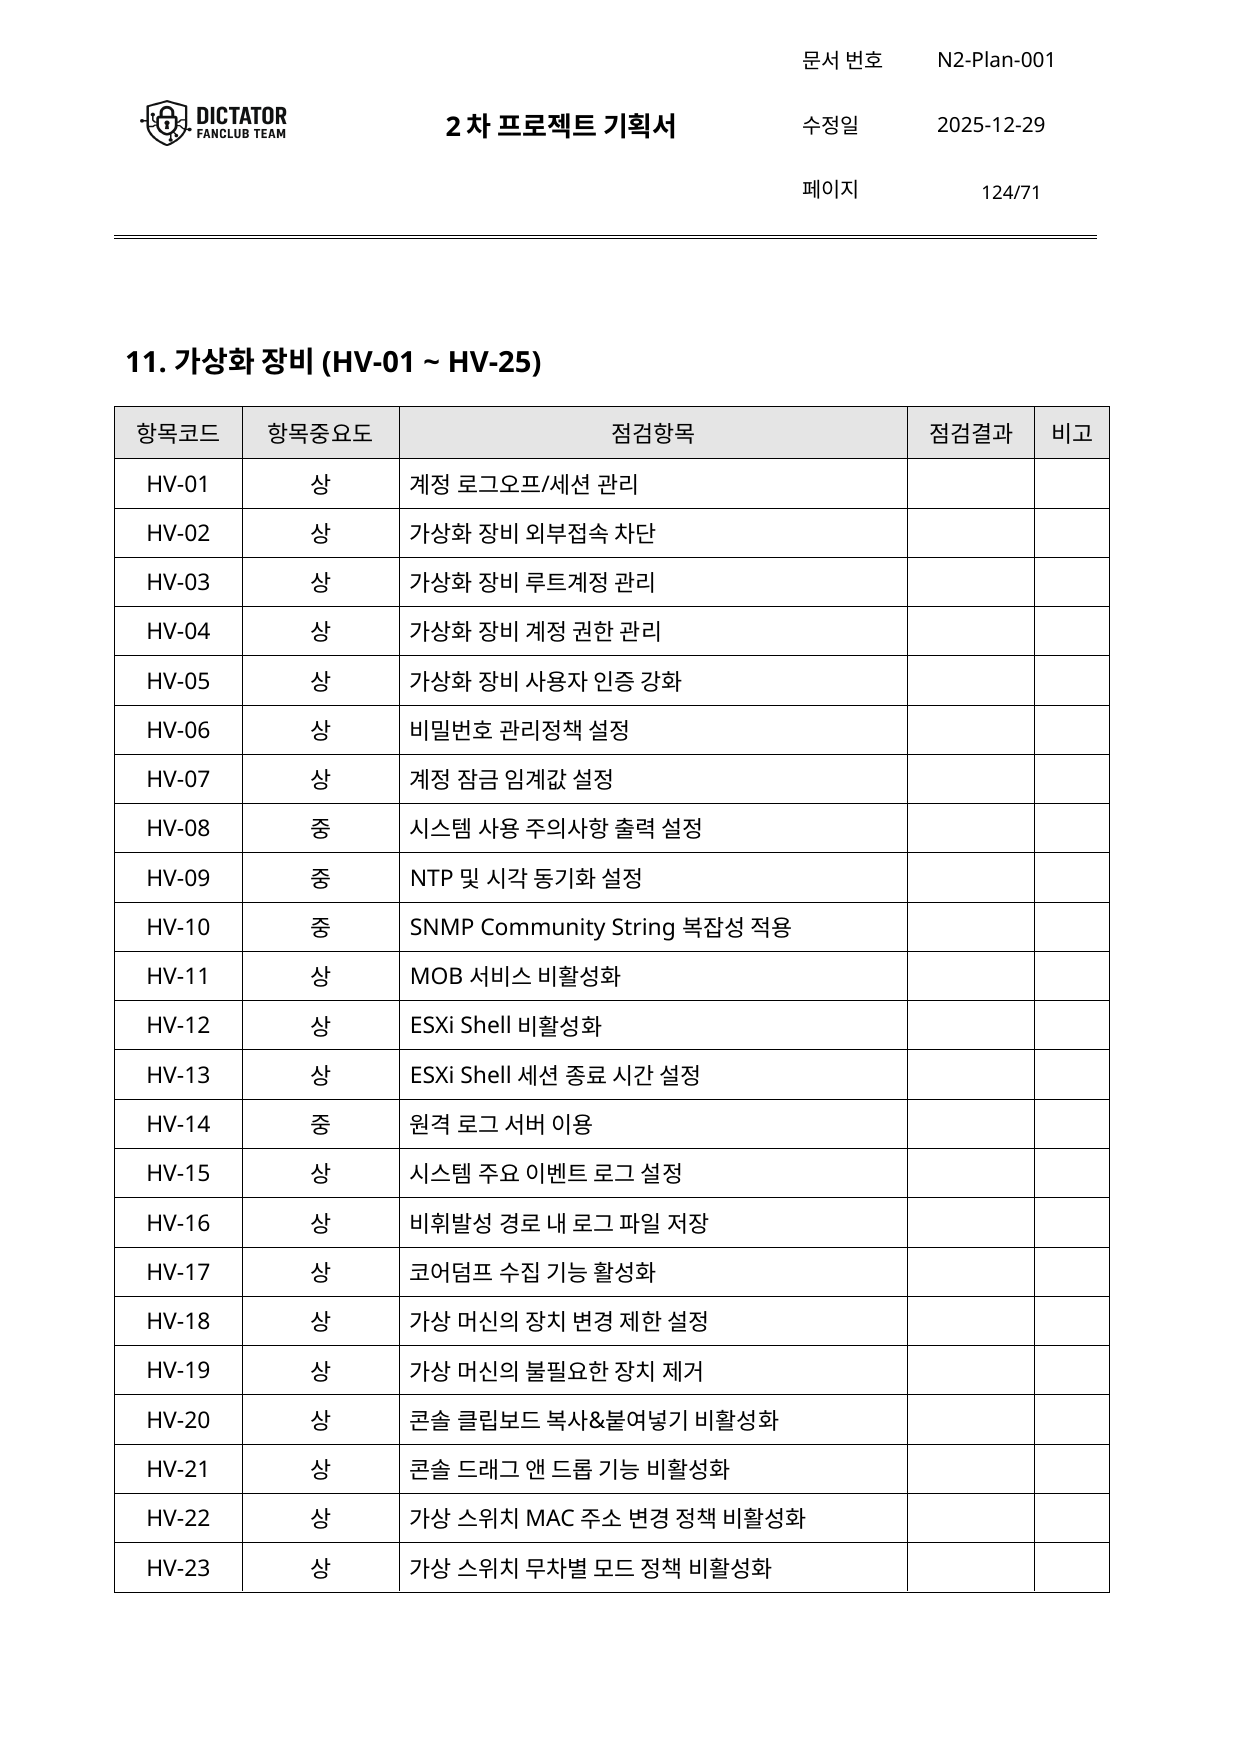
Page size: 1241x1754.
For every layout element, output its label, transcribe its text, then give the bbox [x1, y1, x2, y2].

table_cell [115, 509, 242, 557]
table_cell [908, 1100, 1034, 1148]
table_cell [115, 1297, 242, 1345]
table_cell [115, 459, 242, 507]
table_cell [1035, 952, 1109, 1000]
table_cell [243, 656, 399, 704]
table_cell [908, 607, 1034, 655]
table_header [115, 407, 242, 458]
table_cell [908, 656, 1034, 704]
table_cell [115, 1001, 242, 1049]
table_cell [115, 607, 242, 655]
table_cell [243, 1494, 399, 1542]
text 11. 가상화 장비 (HV-01 ~ HV-25) [125, 338, 1125, 381]
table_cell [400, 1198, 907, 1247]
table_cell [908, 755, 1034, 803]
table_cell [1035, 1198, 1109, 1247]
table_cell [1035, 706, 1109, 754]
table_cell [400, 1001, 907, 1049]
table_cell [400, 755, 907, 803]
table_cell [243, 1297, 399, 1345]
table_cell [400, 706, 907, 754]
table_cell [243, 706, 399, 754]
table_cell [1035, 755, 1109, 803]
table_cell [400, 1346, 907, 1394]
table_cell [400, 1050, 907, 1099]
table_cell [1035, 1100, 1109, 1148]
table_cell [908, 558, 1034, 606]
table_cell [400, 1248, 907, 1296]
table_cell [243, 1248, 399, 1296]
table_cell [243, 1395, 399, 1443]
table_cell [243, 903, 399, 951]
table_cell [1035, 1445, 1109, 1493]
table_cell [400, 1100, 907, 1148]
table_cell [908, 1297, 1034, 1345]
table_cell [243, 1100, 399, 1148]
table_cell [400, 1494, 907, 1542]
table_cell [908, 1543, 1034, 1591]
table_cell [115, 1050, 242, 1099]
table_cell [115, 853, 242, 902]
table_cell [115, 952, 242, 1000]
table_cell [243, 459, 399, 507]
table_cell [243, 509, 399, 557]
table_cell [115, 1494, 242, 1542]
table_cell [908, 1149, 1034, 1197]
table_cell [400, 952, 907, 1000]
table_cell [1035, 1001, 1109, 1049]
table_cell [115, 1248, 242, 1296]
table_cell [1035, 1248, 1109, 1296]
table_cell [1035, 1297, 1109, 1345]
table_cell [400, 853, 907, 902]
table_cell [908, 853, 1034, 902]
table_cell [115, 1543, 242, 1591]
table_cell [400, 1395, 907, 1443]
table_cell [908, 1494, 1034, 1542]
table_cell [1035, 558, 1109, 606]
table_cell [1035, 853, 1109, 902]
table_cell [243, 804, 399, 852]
picture [125, 70, 307, 178]
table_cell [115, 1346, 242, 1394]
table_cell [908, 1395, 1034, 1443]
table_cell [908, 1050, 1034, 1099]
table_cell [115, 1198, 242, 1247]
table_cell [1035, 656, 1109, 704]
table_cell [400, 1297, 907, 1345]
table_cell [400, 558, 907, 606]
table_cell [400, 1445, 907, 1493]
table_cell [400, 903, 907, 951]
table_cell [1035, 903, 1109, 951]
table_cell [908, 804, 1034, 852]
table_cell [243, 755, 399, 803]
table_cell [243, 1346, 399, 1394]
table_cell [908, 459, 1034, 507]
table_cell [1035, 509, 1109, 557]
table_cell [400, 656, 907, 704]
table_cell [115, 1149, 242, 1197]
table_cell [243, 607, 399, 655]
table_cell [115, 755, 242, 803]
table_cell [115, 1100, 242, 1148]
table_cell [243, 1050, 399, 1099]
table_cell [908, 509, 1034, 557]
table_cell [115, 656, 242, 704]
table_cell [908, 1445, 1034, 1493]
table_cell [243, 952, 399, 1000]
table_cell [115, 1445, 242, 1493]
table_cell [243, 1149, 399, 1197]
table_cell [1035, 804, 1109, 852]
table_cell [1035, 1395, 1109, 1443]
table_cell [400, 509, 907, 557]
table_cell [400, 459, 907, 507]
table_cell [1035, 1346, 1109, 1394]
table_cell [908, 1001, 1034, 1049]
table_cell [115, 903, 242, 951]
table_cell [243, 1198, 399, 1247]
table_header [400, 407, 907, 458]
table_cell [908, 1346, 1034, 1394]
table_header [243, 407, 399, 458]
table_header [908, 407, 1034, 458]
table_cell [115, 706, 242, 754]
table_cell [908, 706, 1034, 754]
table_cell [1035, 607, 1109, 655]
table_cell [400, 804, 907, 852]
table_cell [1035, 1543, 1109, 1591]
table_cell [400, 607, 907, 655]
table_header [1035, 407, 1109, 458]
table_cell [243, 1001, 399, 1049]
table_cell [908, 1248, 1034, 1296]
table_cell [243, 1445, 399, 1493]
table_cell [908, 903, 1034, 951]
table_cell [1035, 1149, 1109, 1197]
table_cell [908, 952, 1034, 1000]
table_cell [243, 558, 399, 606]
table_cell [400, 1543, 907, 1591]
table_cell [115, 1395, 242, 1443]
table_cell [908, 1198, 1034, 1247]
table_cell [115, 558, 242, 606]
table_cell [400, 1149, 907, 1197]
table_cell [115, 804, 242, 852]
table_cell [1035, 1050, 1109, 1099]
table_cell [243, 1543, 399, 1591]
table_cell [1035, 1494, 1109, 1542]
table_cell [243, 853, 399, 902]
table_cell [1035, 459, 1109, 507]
